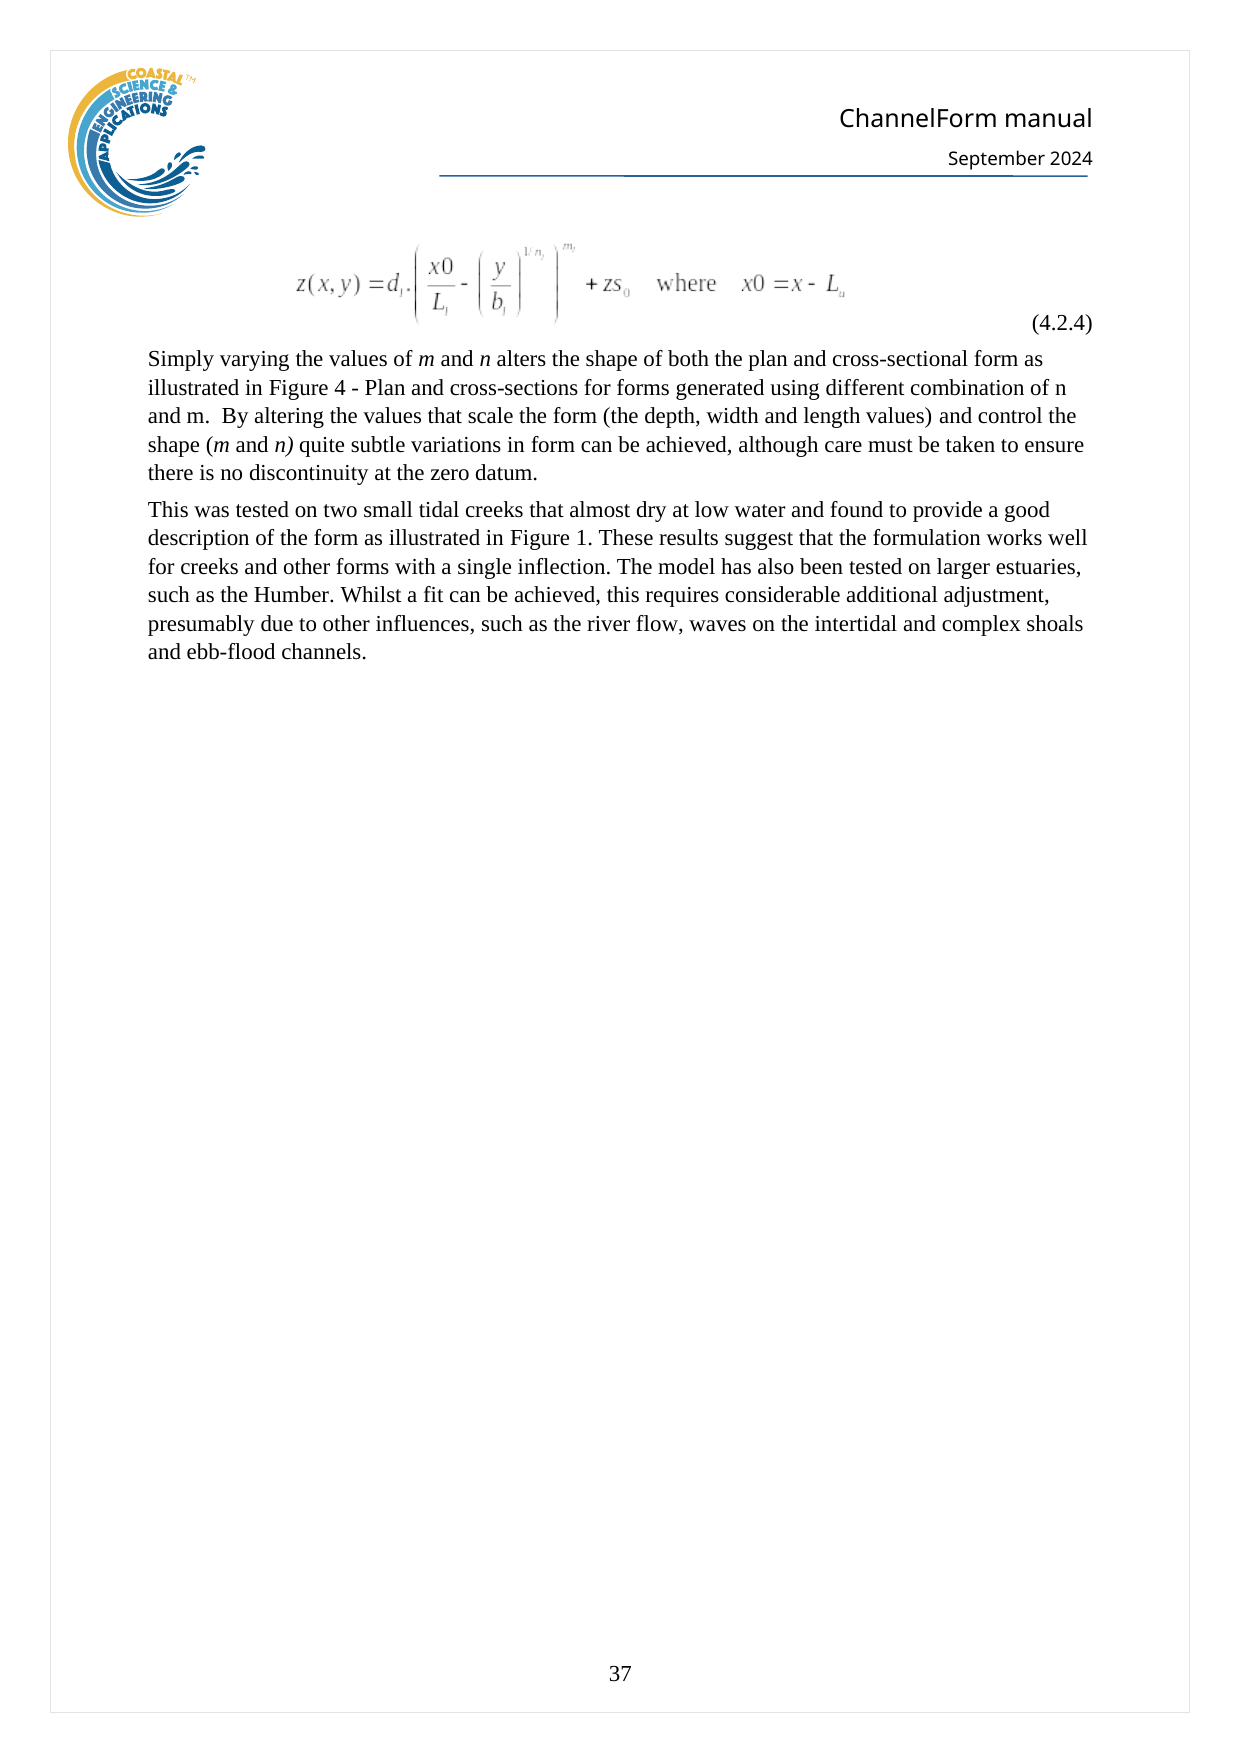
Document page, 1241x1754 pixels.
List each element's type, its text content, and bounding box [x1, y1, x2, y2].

text (4.2.4) [148, 234, 1093, 335]
text Simply varying the values of m and n alters the shape of both the plan and cross-sectional form as illustrated in Figure 4 - Plan and cross-sections for forms generated using different combination of n and m. By altering the values that scale the form (the depth, width and length values) and control the shape (m and n) quite subtle variations in form can be achieved, although care must be taken to ensure there is no discontinuity at the zero datum. [148, 345, 1093, 486]
text This was tested on two small tidal creeks that almost dry at low water and found to provide a good description of the form as illustrated in Figure 1. These results suggest that the formulation works well for creeks and other forms with a single inflection. The model has also been tested on larger estuaries, such as the Humber. Whilst a fit can be achieved, this requires considerable additional adjustment, presumably due to other influences, such as the river flow, waves on the intertidal and complex shoals and ebb-flood channels. [148, 496, 1093, 664]
